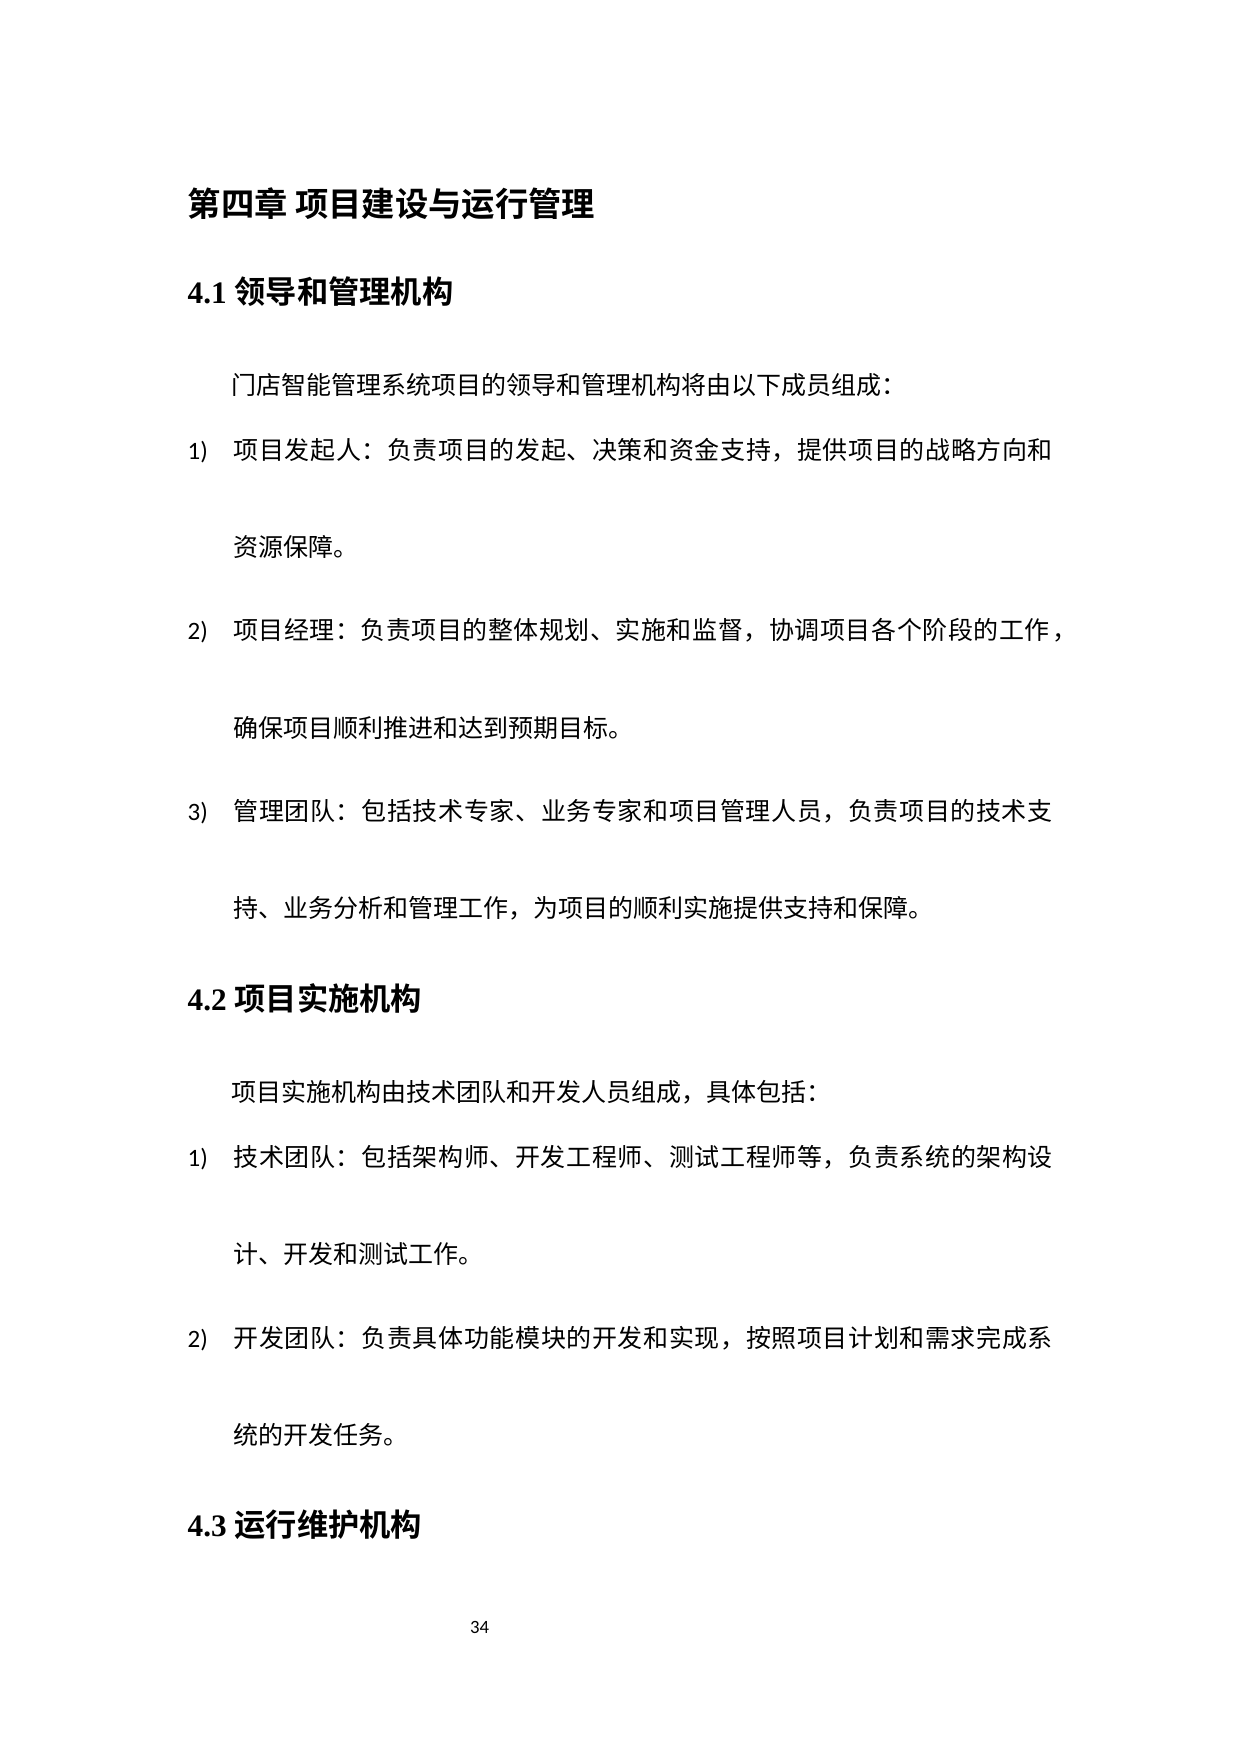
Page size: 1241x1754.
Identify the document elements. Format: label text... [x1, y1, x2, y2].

list 管理团队：包括技术专家、业务专家和项目管理人员，负责项目的技术支持、业务分析和管理工作，为项目的顺利实施提供支持和保障。 [187, 777, 1053, 939]
subtitle 4.1 领导和管理机构 [187, 267, 1053, 312]
list 技术团队：包括架构师、开发工程师、测试工程师等，负责系统的架构设计、开发和测试工作。 [187, 1123, 1053, 1286]
text 门店智能管理系统项目的领导和管理机构将由以下成员组成： [187, 351, 1053, 416]
list 项目发起人：负责项目的发起、决策和资金支持，提供项目的战略方向和资源保障。 [187, 416, 1053, 578]
list 开发团队：负责具体功能模块的开发和实现，按照项目计划和需求完成系统的开发任务。 [187, 1304, 1053, 1466]
list 项目经理：负责项目的整体规划、实施和监督，协调项目各个阶段的工作，确保项目顺利推进和达到预期目标。 [187, 596, 1053, 759]
subtitle 第四章 项目建设与运行管理 [187, 178, 1053, 226]
subtitle 4.2 项目实施机构 [187, 974, 1053, 1019]
subtitle 4.3 运行维护机构 [187, 1501, 1053, 1546]
text 项目实施机构由技术团队和开发人员组成，具体包括： [187, 1058, 1053, 1123]
